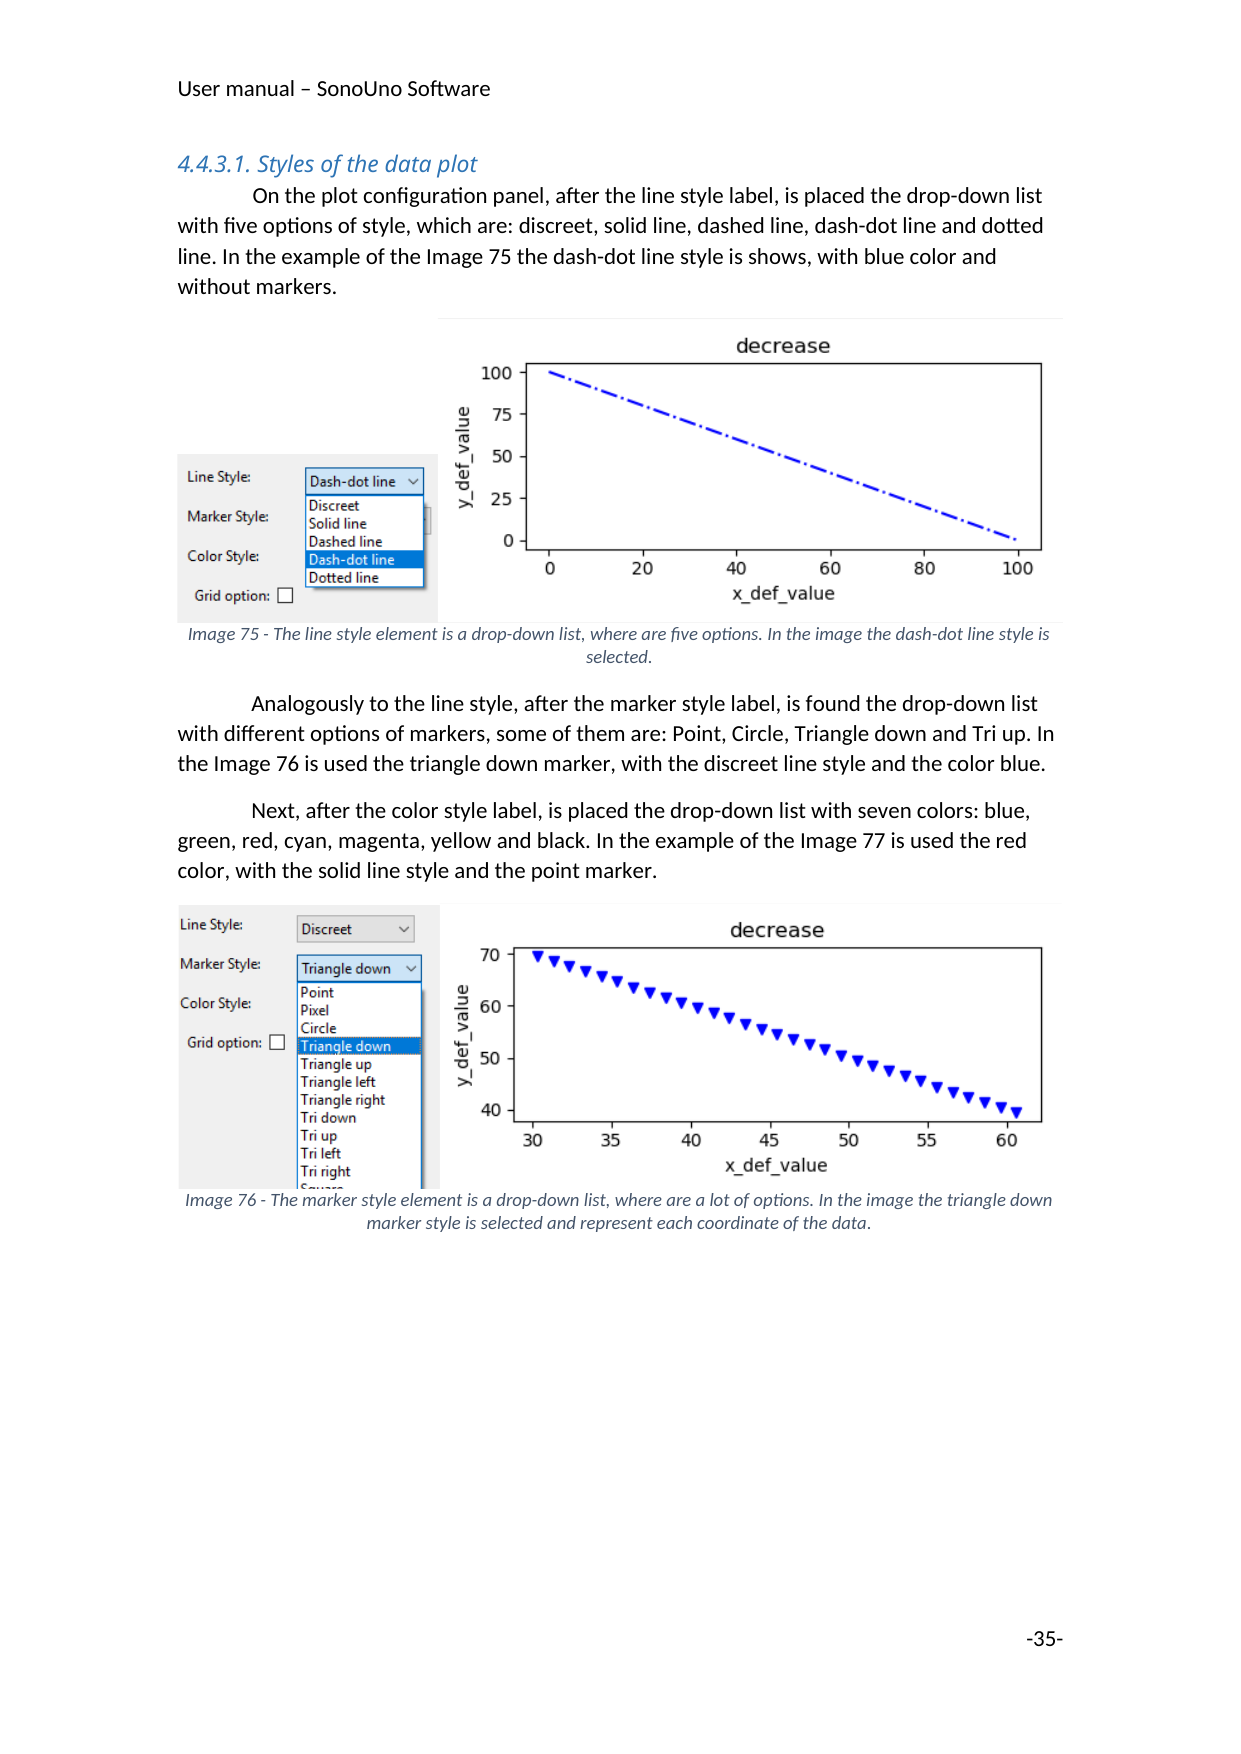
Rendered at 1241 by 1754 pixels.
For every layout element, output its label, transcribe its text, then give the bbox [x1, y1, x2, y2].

text Analogously to the line style, after the marker style label, is found the drop-down list with different options of markers, some of them are: Point, Circle, Triangle down and Tri up. In the Image 76 is used the triangle down marker, with the discreet line style and the color blue. [177, 689, 1063, 777]
subtitle 4.4.3.1. Styles of the data plot [177, 148, 1063, 179]
text Image 75 - The line style element is a drop-down list, where are five options. In the image the dash-dot line style is selected. [177, 623, 1063, 668]
picture [178, 903, 1062, 1189]
text Next, after the color style label, is placed the drop-down list with seven colors: blue, green, red, cyan, magenta, yellow and black. In the example of the Image 77 is used the red color, with the solid line style and the point marker. [177, 796, 1063, 885]
text Image 76 - The marker style element is a drop-down list, where are a lot of options. In the image the triangle down marker style is selected and represent each coordinate of the data. [177, 1189, 1063, 1234]
picture [177, 318, 1063, 623]
text On the plot configuration panel, after the line style label, is placed the drop-down list with five options of style, which are: discreet, solid line, dashed line, dash-dot line and dotted line. In the example of the Image 75 the dash-dot line style is shows, with blue color and without markers. [177, 181, 1063, 300]
